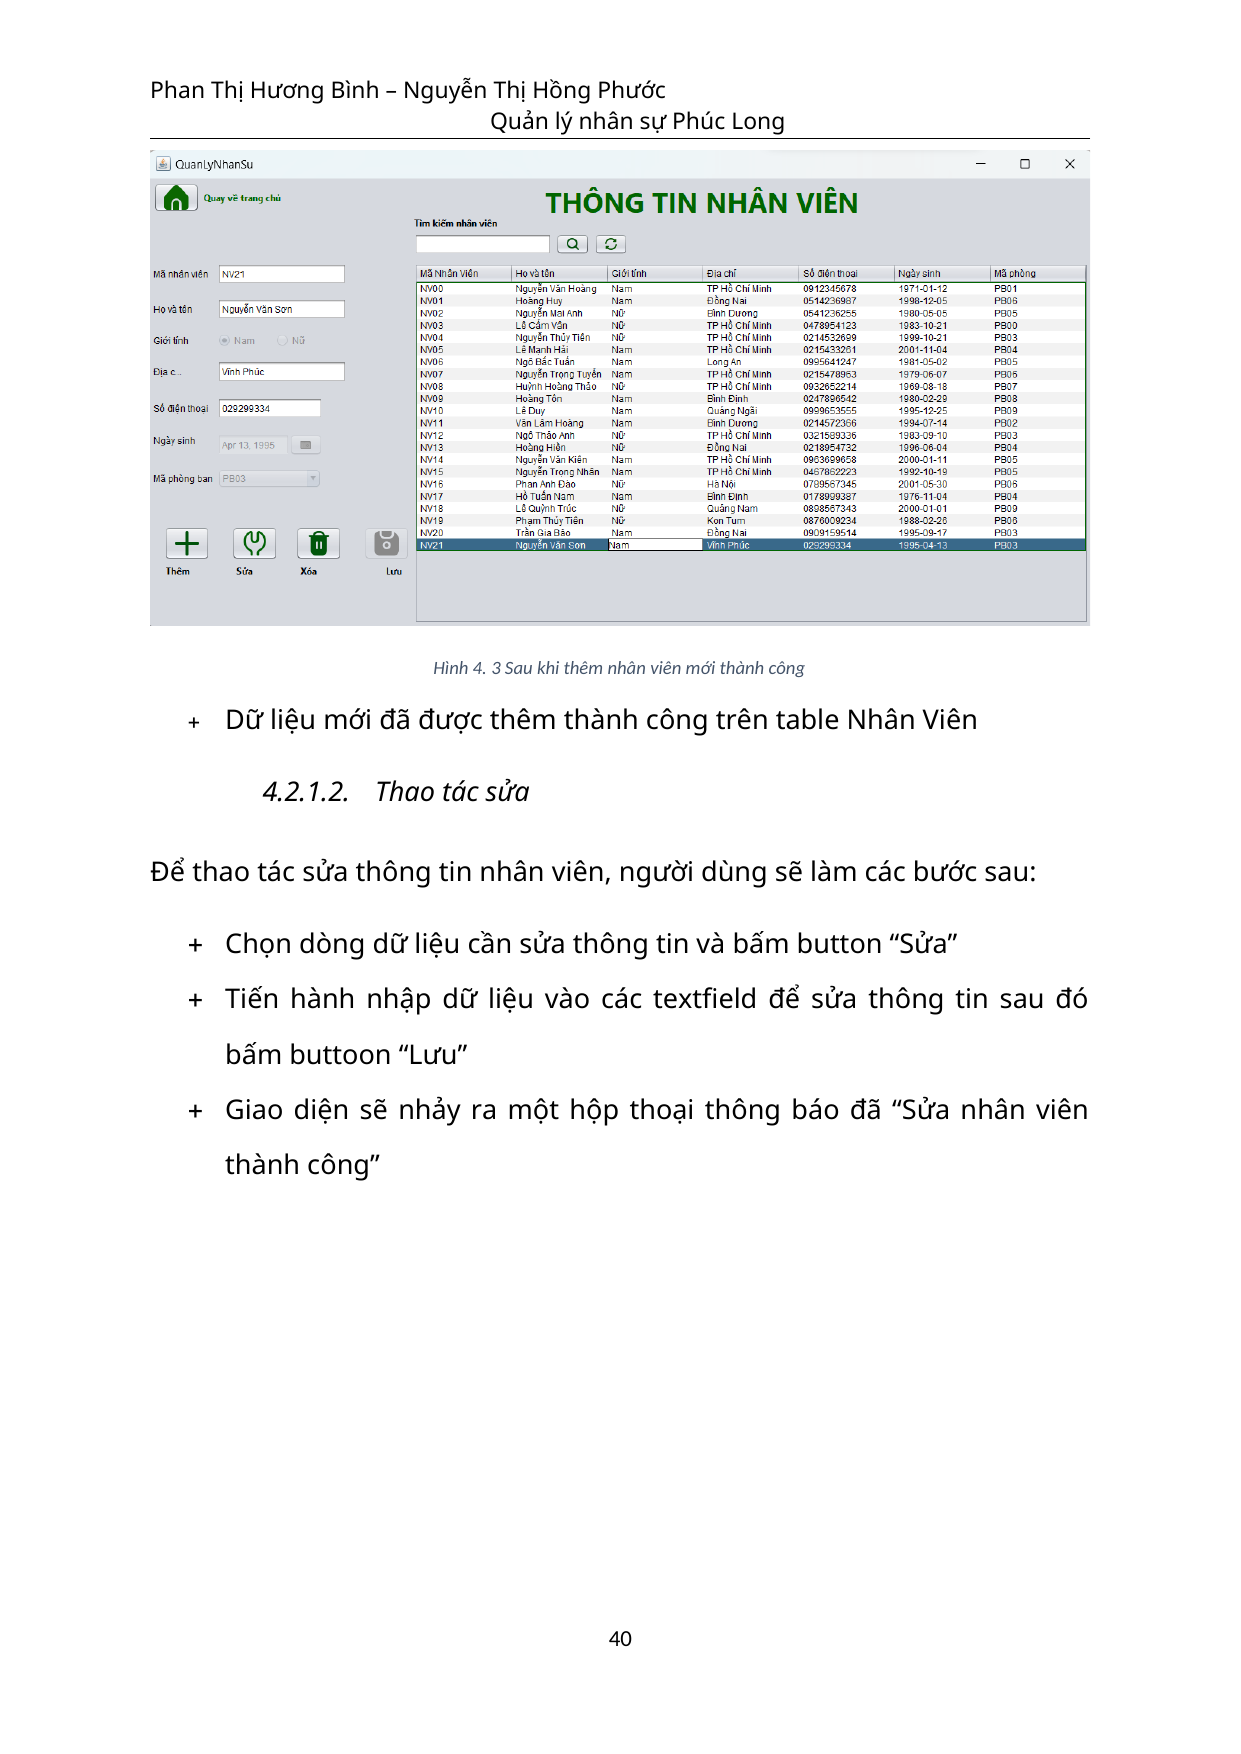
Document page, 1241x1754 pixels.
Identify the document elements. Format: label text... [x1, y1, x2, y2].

list Tiến hành nhập dữ liệu vào các textfield để sửa thông tin sau đó bấm buttoon “Lưu” [187, 980, 1090, 1072]
list Dữ liệu mới đã được thêm thành công trên table Nhân Viên [187, 700, 1090, 737]
text Để thao tác sửa thông tin nhân viên, người dùng sẽ làm các bước sau: [150, 853, 1090, 889]
list Giao diện sẽ nhảy ra một hộp thoại thông báo đã “Sửa nhân viên thành công” [187, 1091, 1090, 1183]
picture [150, 150, 1091, 626]
subtitle Thao tác sửa [262, 772, 1090, 809]
list Chọn dòng dữ liệu cần sửa thông tin và bấm button “Sửa” [187, 924, 1090, 961]
